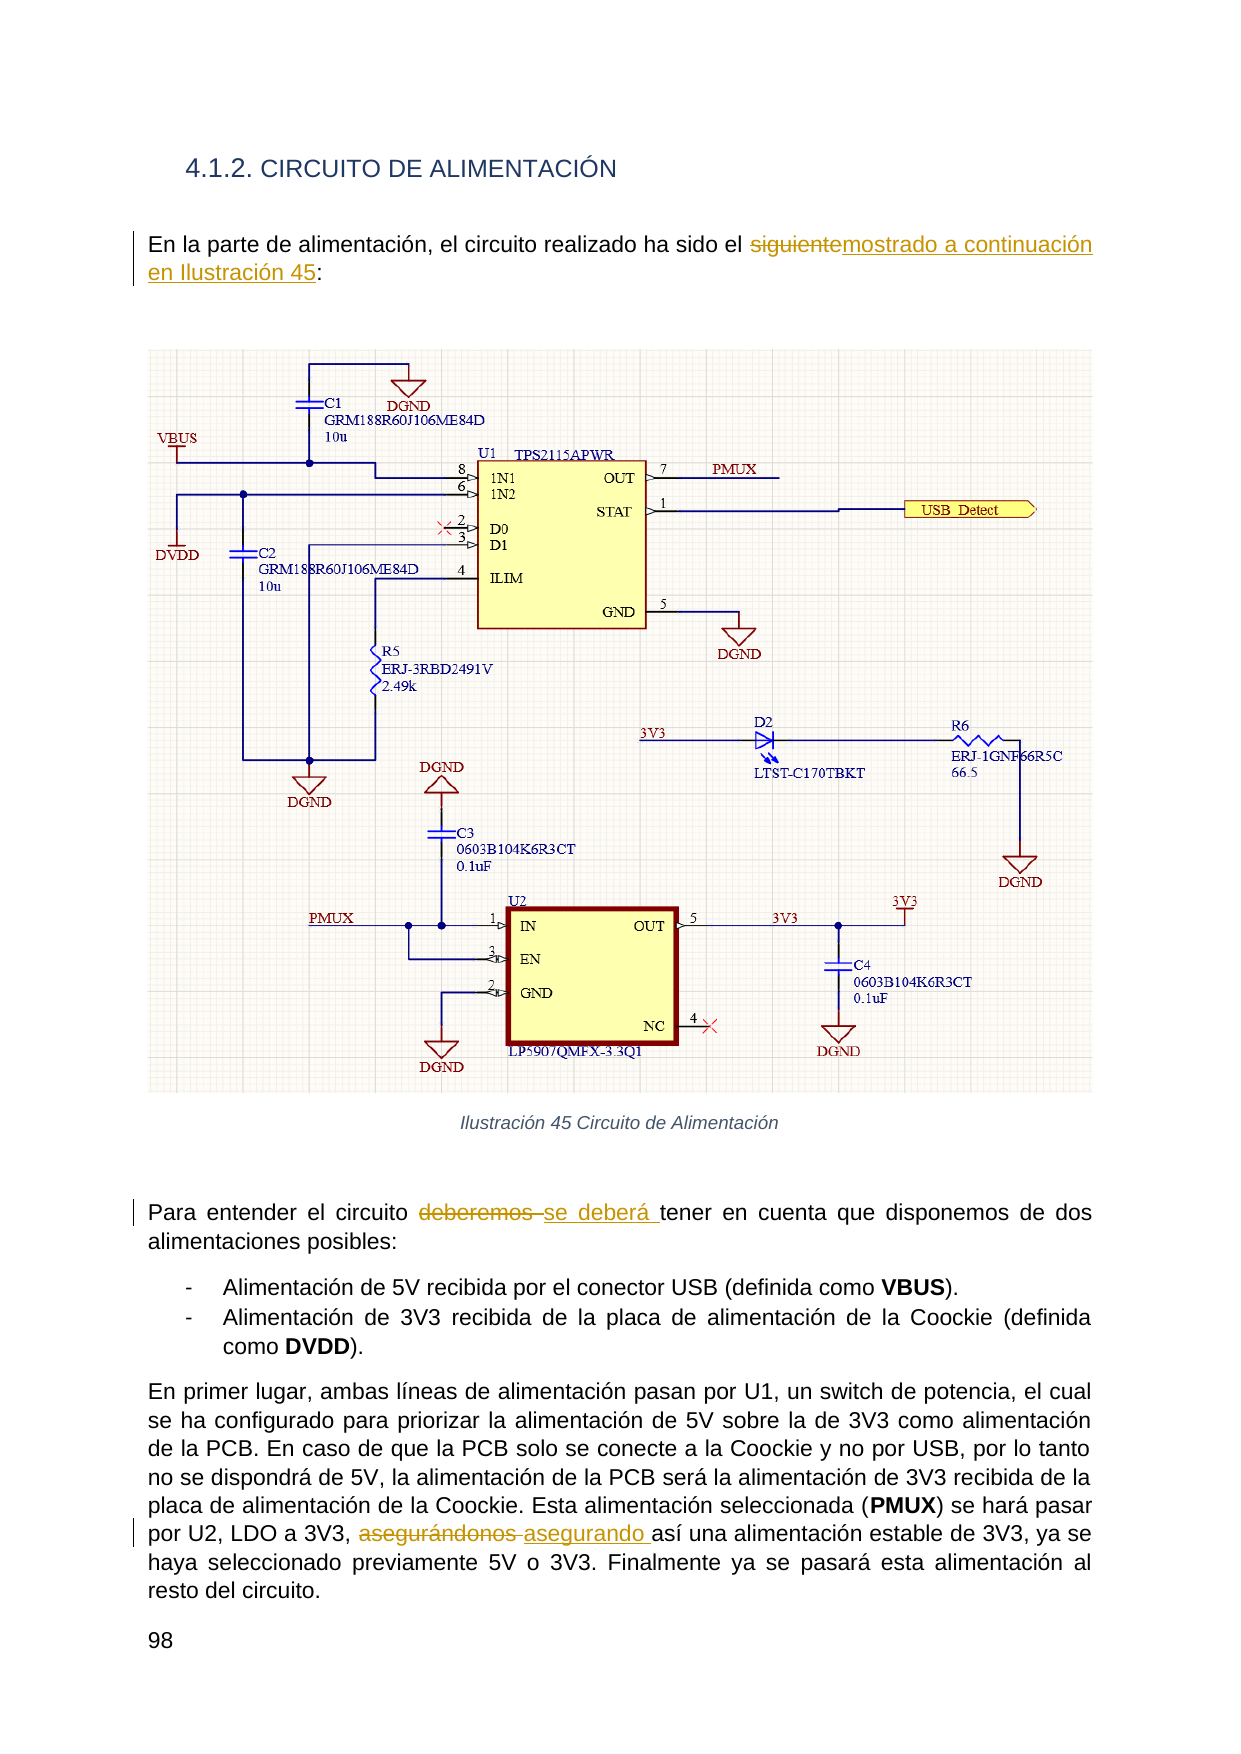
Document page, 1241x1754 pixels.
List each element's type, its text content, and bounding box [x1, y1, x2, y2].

subtitle CIRCUITO DE ALIMENTACIÓN [185, 152, 1092, 183]
picture [147, 349, 1093, 1093]
text Para entender el circuito tener en cuenta que disponemos de dos alimentaciones posibles: [148, 1199, 1092, 1254]
list Alimentación de 5V recibida por el conector USB (definida como VBUS). [185, 1273, 1092, 1301]
text En la parte de alimentación, el circuito realizado ha sido el : [148, 231, 1092, 286]
list Alimentación de 3V3 recibida de la placa de alimentación de la Coockie (definida como DVDD). [185, 1303, 1092, 1359]
text Ilustración Circuito de Alimentación [148, 1112, 1092, 1133]
text En primer lugar, ambas líneas de alimentación pasan por U1, un switch de potencia, el cual se ha configurado para priorizar la alimentación de 5V sobre la de 3V3 como alimentación de la PCB. En caso de que la PCB solo se conecte a la Coockie y no por USB, por lo tanto no se dispondrá de 5V, la alimentación de la PCB será la alimentación de 3V3 recibida de la placa de alimentación de la Coockie. Esta alimentación seleccionada (PMUX) se hará pasar por U2, LDO a 3V3, así una alimentación estable de 3V3, ya se haya seleccionado previamente 5V o 3V3. Finalmente ya se pasará esta alimentación al resto del circuito. [148, 1378, 1092, 1603]
